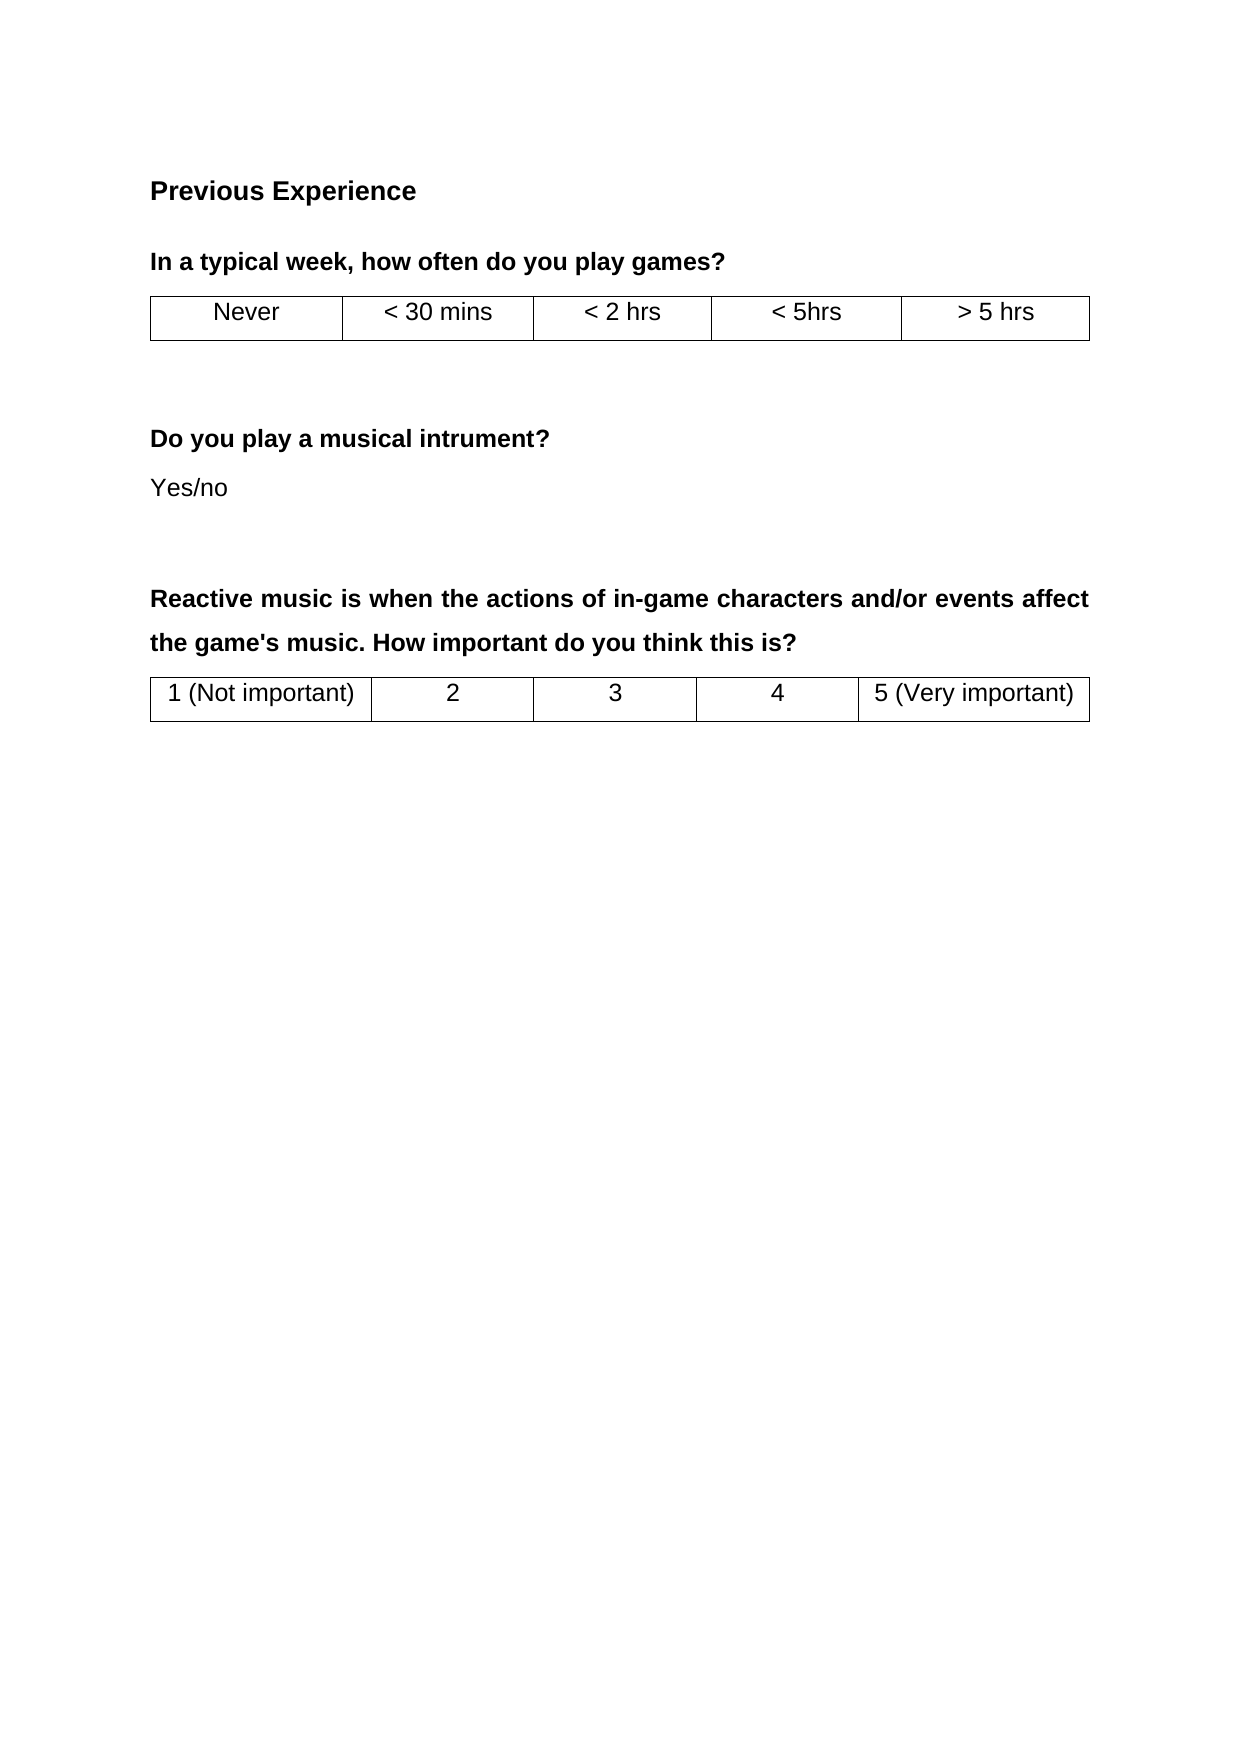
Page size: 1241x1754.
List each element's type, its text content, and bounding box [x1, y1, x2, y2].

text Yes/no [150, 473, 1090, 502]
subtitle Previous Experience [150, 175, 1090, 206]
subtitle Do you play a musical intrument? [150, 424, 1090, 453]
subtitle Reactive music is when the actions of in-game characters and/or events affect the game's music. How important do you think this is? [150, 584, 1090, 656]
subtitle In a typical week, how often do you play games? [150, 247, 1090, 276]
table_header Never [151, 297, 342, 340]
table_header < 2 hrs [534, 297, 711, 340]
table_header > 5 hrs [902, 297, 1089, 340]
table_header 3 [534, 678, 696, 721]
table_header 5 (Very important) [859, 678, 1089, 721]
table_header 4 [697, 678, 858, 721]
table_header < 5hrs [712, 297, 901, 340]
table_header < 30 mins [343, 297, 533, 340]
table_header 2 [372, 678, 533, 721]
table_header 1 (Not important) [151, 678, 371, 721]
